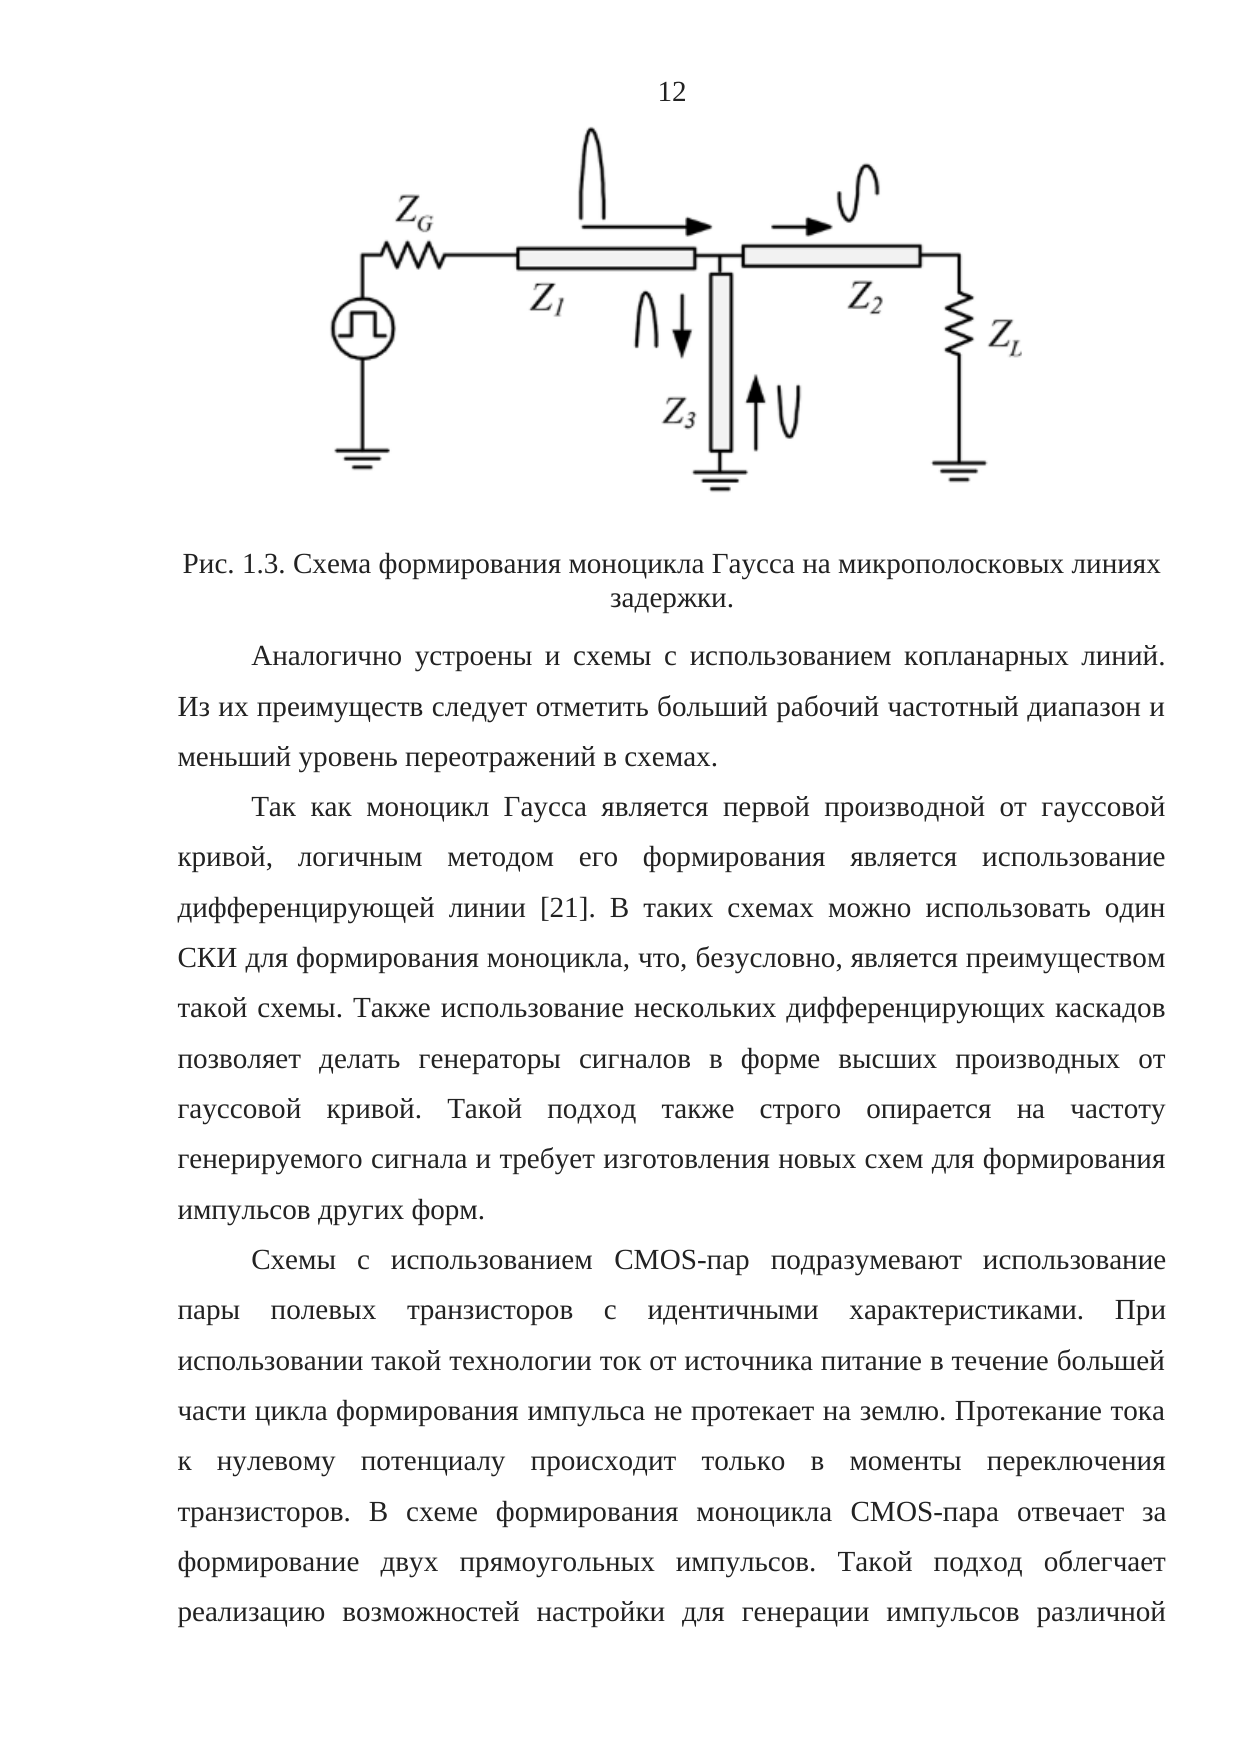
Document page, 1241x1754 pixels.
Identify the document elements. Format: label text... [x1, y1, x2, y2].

text Рис. 1.3. Схема формирования моноцикла Гаусса на микрополосковых линиях задержки. [177, 546, 1167, 613]
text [177, 1242, 1167, 1628]
text Аналогично устроены и схемы с использованием копланарных линий. Из их преимуществ следует отметить больший рабочий частотный диапазон и меньший уровень переотражений в схемах. [177, 638, 1167, 772]
text Так как моноцикл Гаусса является первой производной от гауссовой кривой, логичным методом его формирования является использование дифференцирующей линии [21]. В таких схемах можно использовать один СКИ для формирования моноцикла, что, безусловно, является преимуществом такой схемы. Также использование нескольких дифференцирующих каскадов позволяет делать генераторы сигналов в форме высших производных от гауссовой кривой. Такой подход также строго опирается на частоту генерируемого сигнала и требует изготовления новых схем для формирования импульсов других форм. [177, 789, 1167, 1225]
picture [188, 118, 1155, 522]
